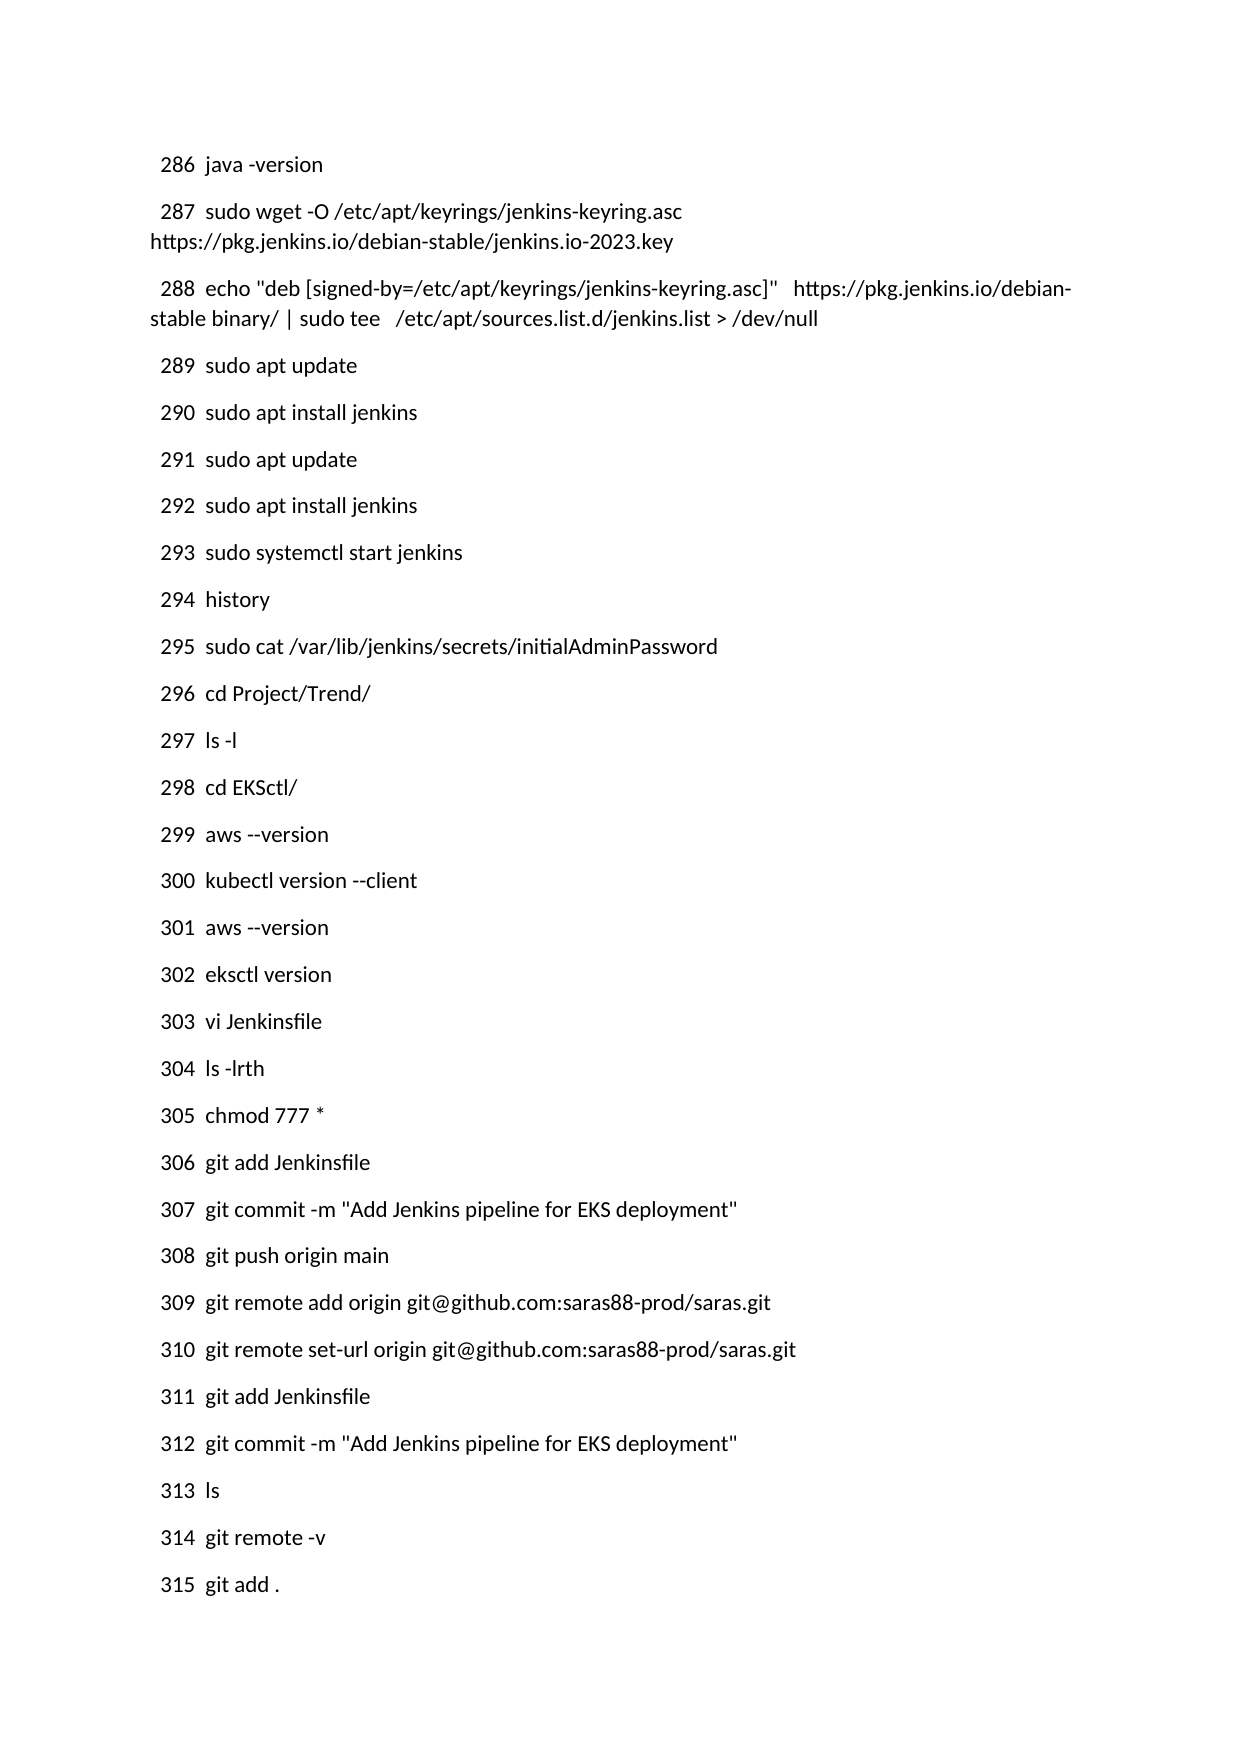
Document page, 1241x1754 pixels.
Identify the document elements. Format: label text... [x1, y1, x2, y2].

text 296 cd Project/Trend/ [150, 679, 1090, 707]
text 297 ls -l [150, 726, 1090, 754]
text 310 git remote set-url origin git@github.com:saras88-prod/saras.git [150, 1335, 1090, 1363]
text 312 git commit -m "Add Jenkins pipeline for EKS deployment" [150, 1429, 1090, 1457]
text 315 git add . [150, 1570, 1090, 1598]
text 313 ls [150, 1476, 1090, 1504]
text 286 java -version [150, 150, 1090, 178]
text 300 kubectl version --client [150, 867, 1090, 895]
text 288 echo "deb [signed-by=/etc/apt/keyrings/jenkins-keyring.asc]" https://pkg.jenkins.io/debian-stable binary/ | sudo tee /etc/apt/sources.list.d/jenkins.list > /dev/null [150, 274, 1090, 332]
text 291 sudo apt update [150, 445, 1090, 473]
text 314 git remote -v [150, 1523, 1090, 1551]
text 304 ls -lrth [150, 1054, 1090, 1082]
text 298 cd EKSctl/ [150, 773, 1090, 801]
text 303 vi Jenkinsfile [150, 1007, 1090, 1035]
text 289 sudo apt update [150, 351, 1090, 379]
text 307 git commit -m "Add Jenkins pipeline for EKS deployment" [150, 1195, 1090, 1223]
text 308 git push origin main [150, 1242, 1090, 1270]
text 311 git add Jenkinsfile [150, 1382, 1090, 1410]
text 293 sudo systemctl start jenkins [150, 538, 1090, 567]
text 309 git remote add origin git@github.com:saras88-prod/saras.git [150, 1288, 1090, 1317]
text 299 aws --version [150, 820, 1090, 848]
text 305 chmod 777 * [150, 1101, 1090, 1129]
text 294 history [150, 585, 1090, 613]
text 306 git add Jenkinsfile [150, 1148, 1090, 1176]
text 287 sudo wget -O /etc/apt/keyrings/jenkins-keyring.asc https://pkg.jenkins.io/debian-stable/jenkins.io-2023.key [150, 197, 1090, 255]
text 290 sudo apt install jenkins [150, 398, 1090, 426]
text 302 eksctl version [150, 960, 1090, 988]
text 292 sudo apt install jenkins [150, 492, 1090, 520]
text 295 sudo cat /var/lib/jenkins/secrets/initialAdminPassword [150, 632, 1090, 660]
text 301 aws --version [150, 913, 1090, 942]
